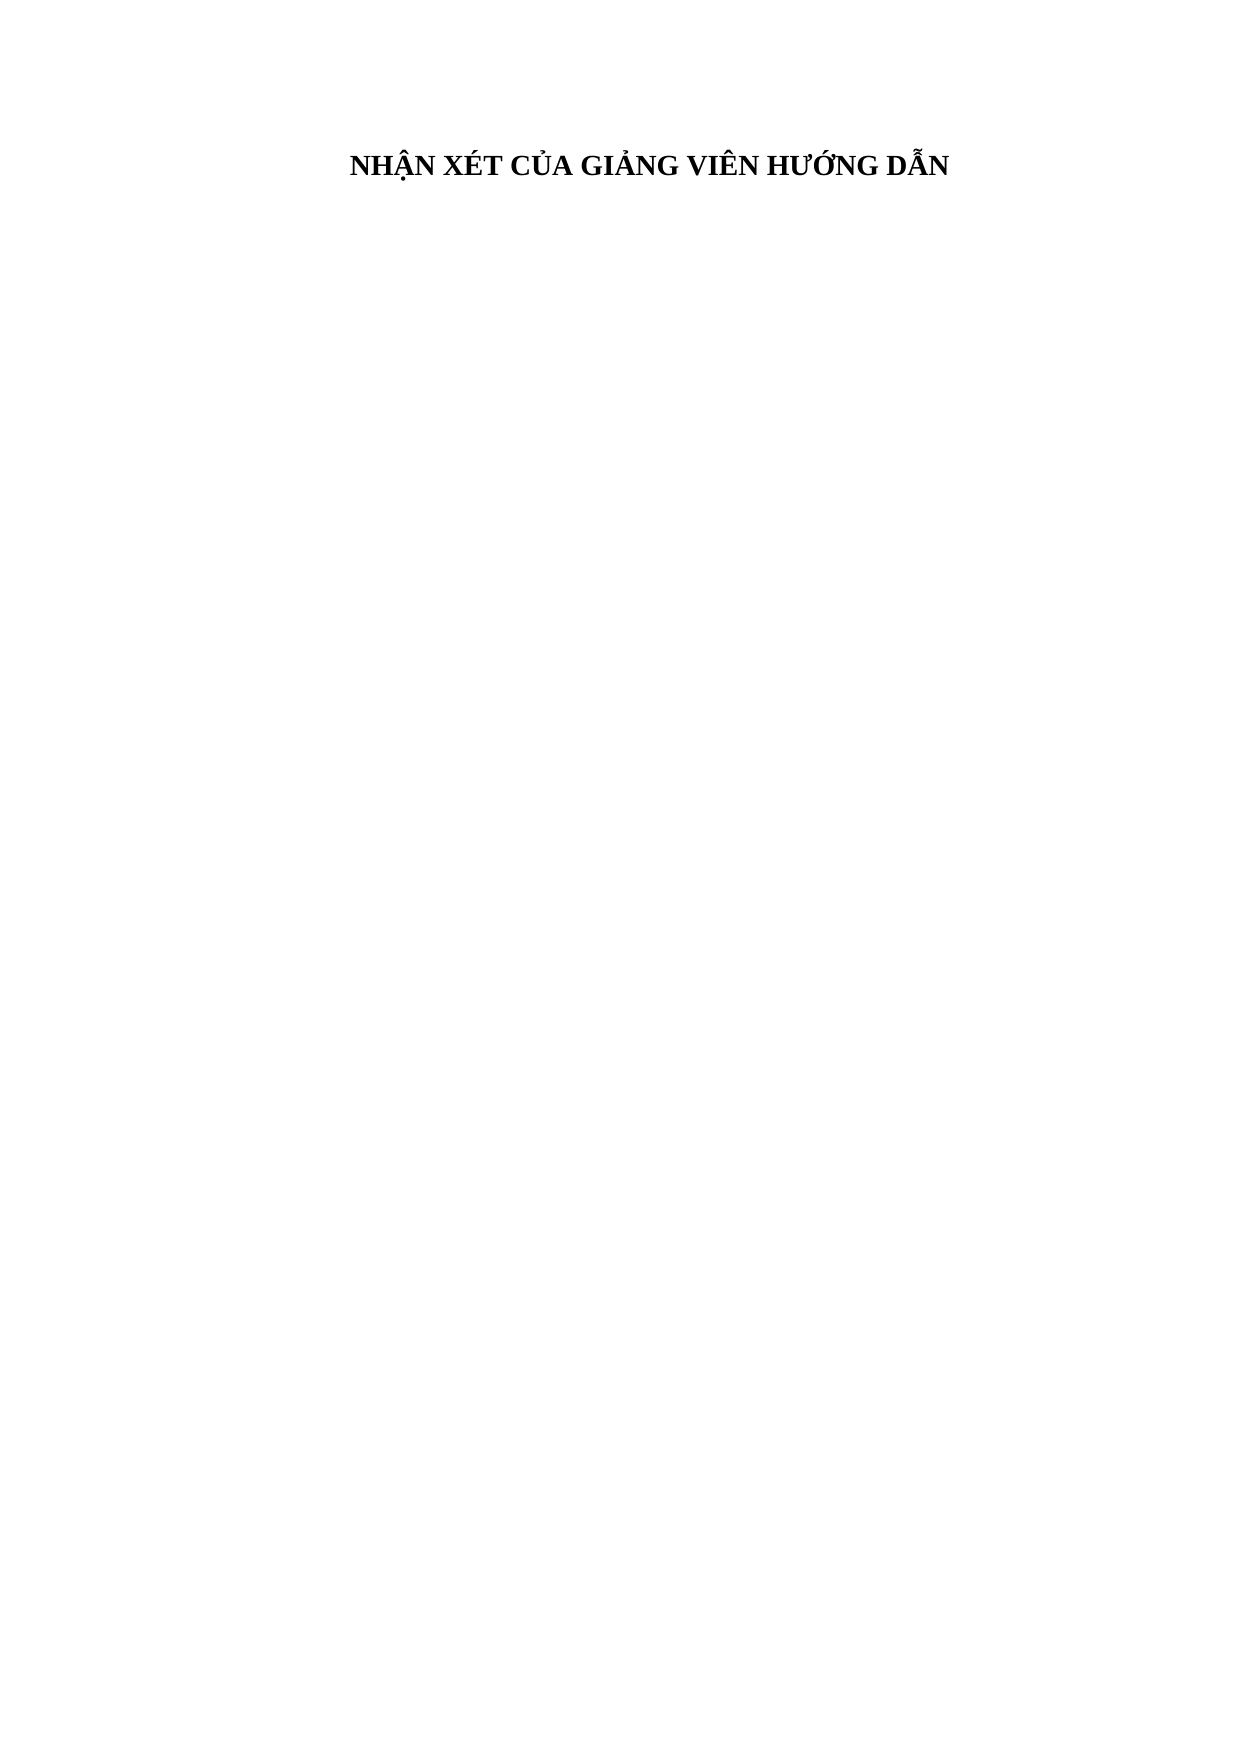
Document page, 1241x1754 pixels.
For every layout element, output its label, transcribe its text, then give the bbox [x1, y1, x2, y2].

text NHẬN XÉT CỦA GIẢNG VIÊN HƯỚNG DẪN [207, 148, 1092, 181]
